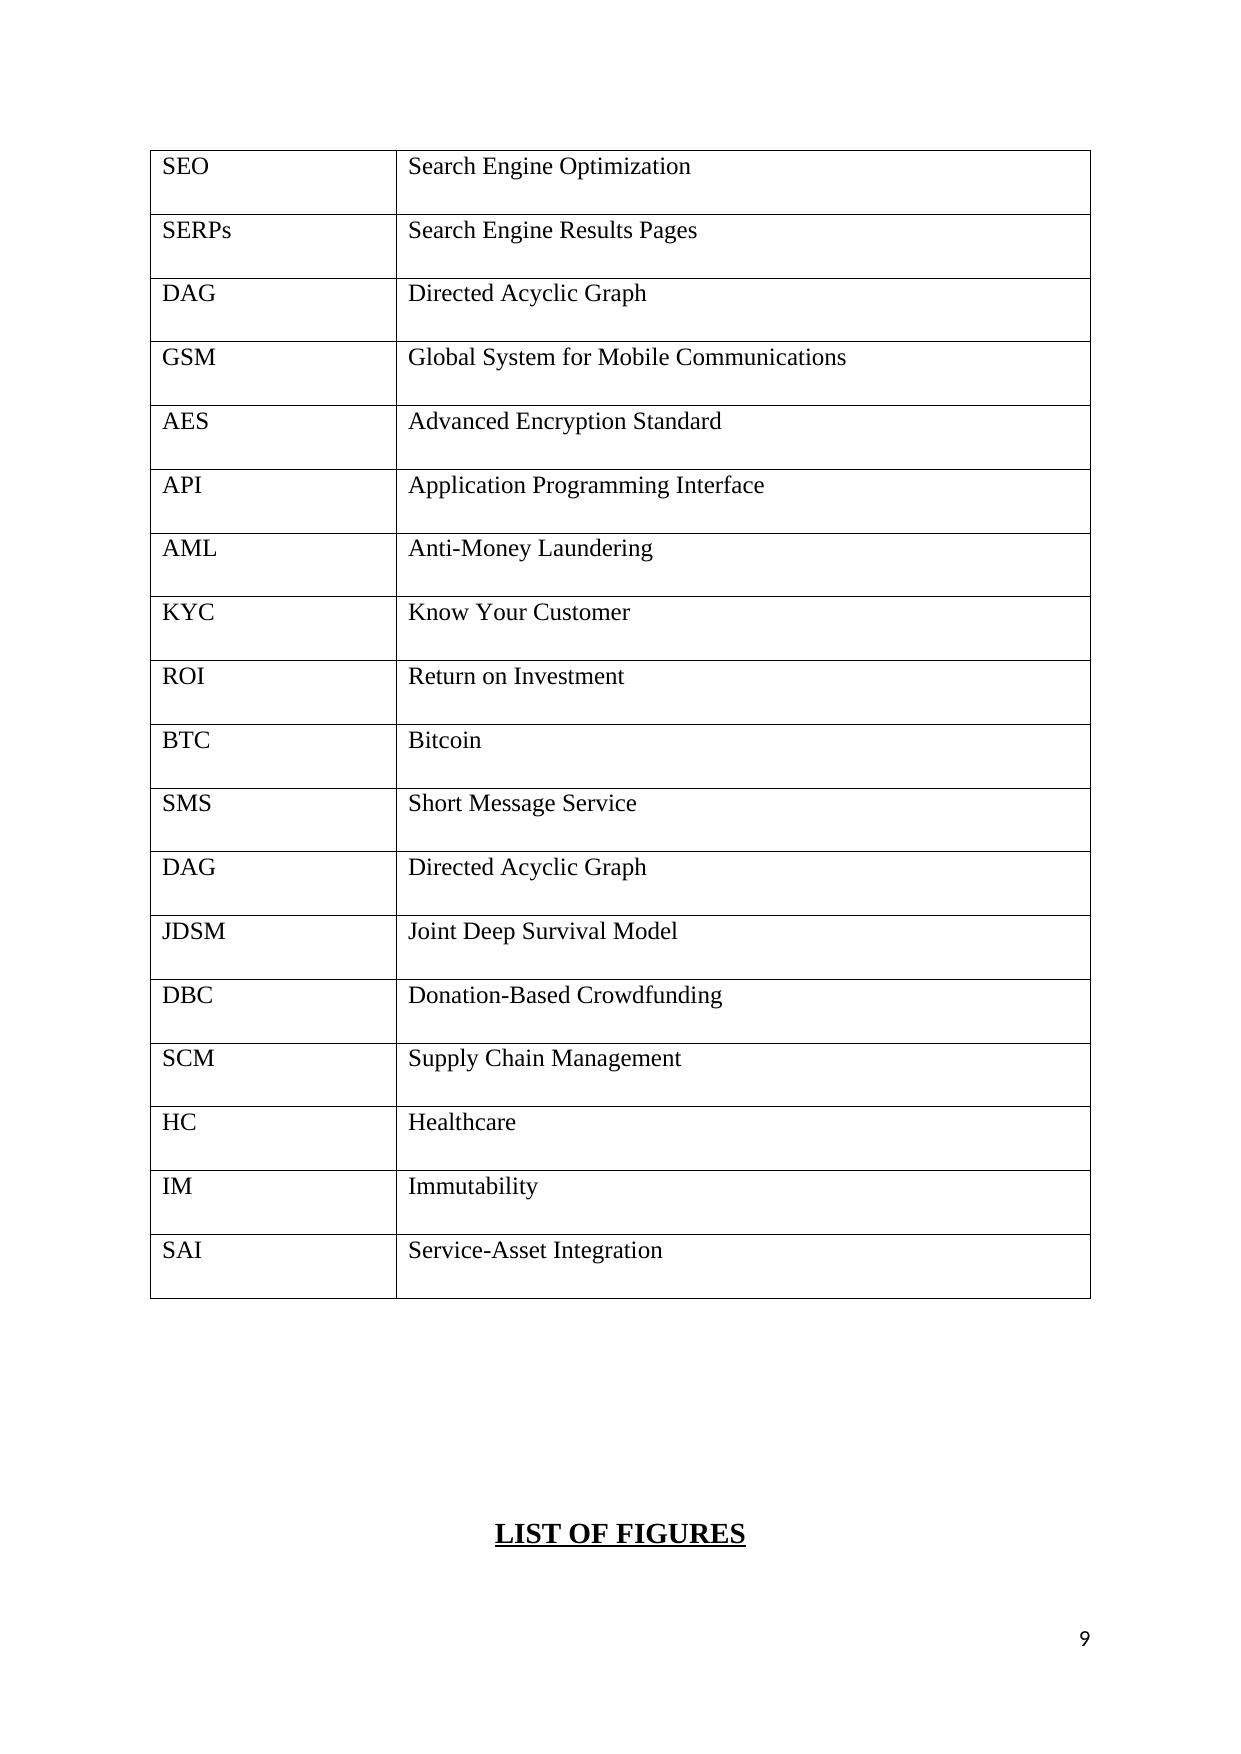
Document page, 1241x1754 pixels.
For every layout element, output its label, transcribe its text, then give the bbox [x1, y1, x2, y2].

table_cell Search Engine Results Pages [397, 215, 1090, 277]
table_cell BTC [151, 725, 396, 787]
table_cell Supply Chain Management [397, 1044, 1090, 1106]
table_cell DAG [151, 279, 396, 341]
table_cell Donation-Based Crowdfunding [397, 980, 1090, 1042]
table_cell SCM [151, 1044, 396, 1106]
table_cell GSM [151, 342, 396, 405]
table_cell JDSM [151, 916, 396, 979]
table_cell SEO [151, 151, 396, 214]
table_cell Short Message Service [397, 789, 1090, 851]
table_cell Know Your Customer [397, 597, 1090, 660]
table_cell Directed Acyclic Graph [397, 852, 1090, 915]
table_cell HC [151, 1107, 396, 1170]
table_cell AES [151, 406, 396, 469]
table_cell KYC [151, 597, 396, 660]
table_cell Global System for Mobile Communications [397, 342, 1090, 405]
table_cell API [151, 470, 396, 532]
table_cell AML [151, 534, 396, 596]
table_cell Application Programming Interface [397, 470, 1090, 532]
table_cell Immutability [397, 1171, 1090, 1234]
table_cell Healthcare [397, 1107, 1090, 1170]
table_cell Advanced Encryption Standard [397, 406, 1090, 469]
table_cell SERPs [151, 215, 396, 277]
text LIST OF FIGURES [150, 1516, 1090, 1549]
table_cell Return on Investment [397, 661, 1090, 724]
table_cell Joint Deep Survival Model [397, 916, 1090, 979]
table_cell Search Engine Optimization [397, 151, 1090, 214]
table_cell IM [151, 1171, 396, 1234]
table_cell SAI [151, 1235, 396, 1297]
table_cell ROI [151, 661, 396, 724]
table_cell Directed Acyclic Graph [397, 279, 1090, 341]
table_cell DBC [151, 980, 396, 1042]
table_cell Anti-Money Laundering [397, 534, 1090, 596]
table_cell SMS [151, 789, 396, 851]
table_cell Bitcoin [397, 725, 1090, 787]
table_cell Service-Asset Integration [397, 1235, 1090, 1297]
table_cell DAG [151, 852, 396, 915]
